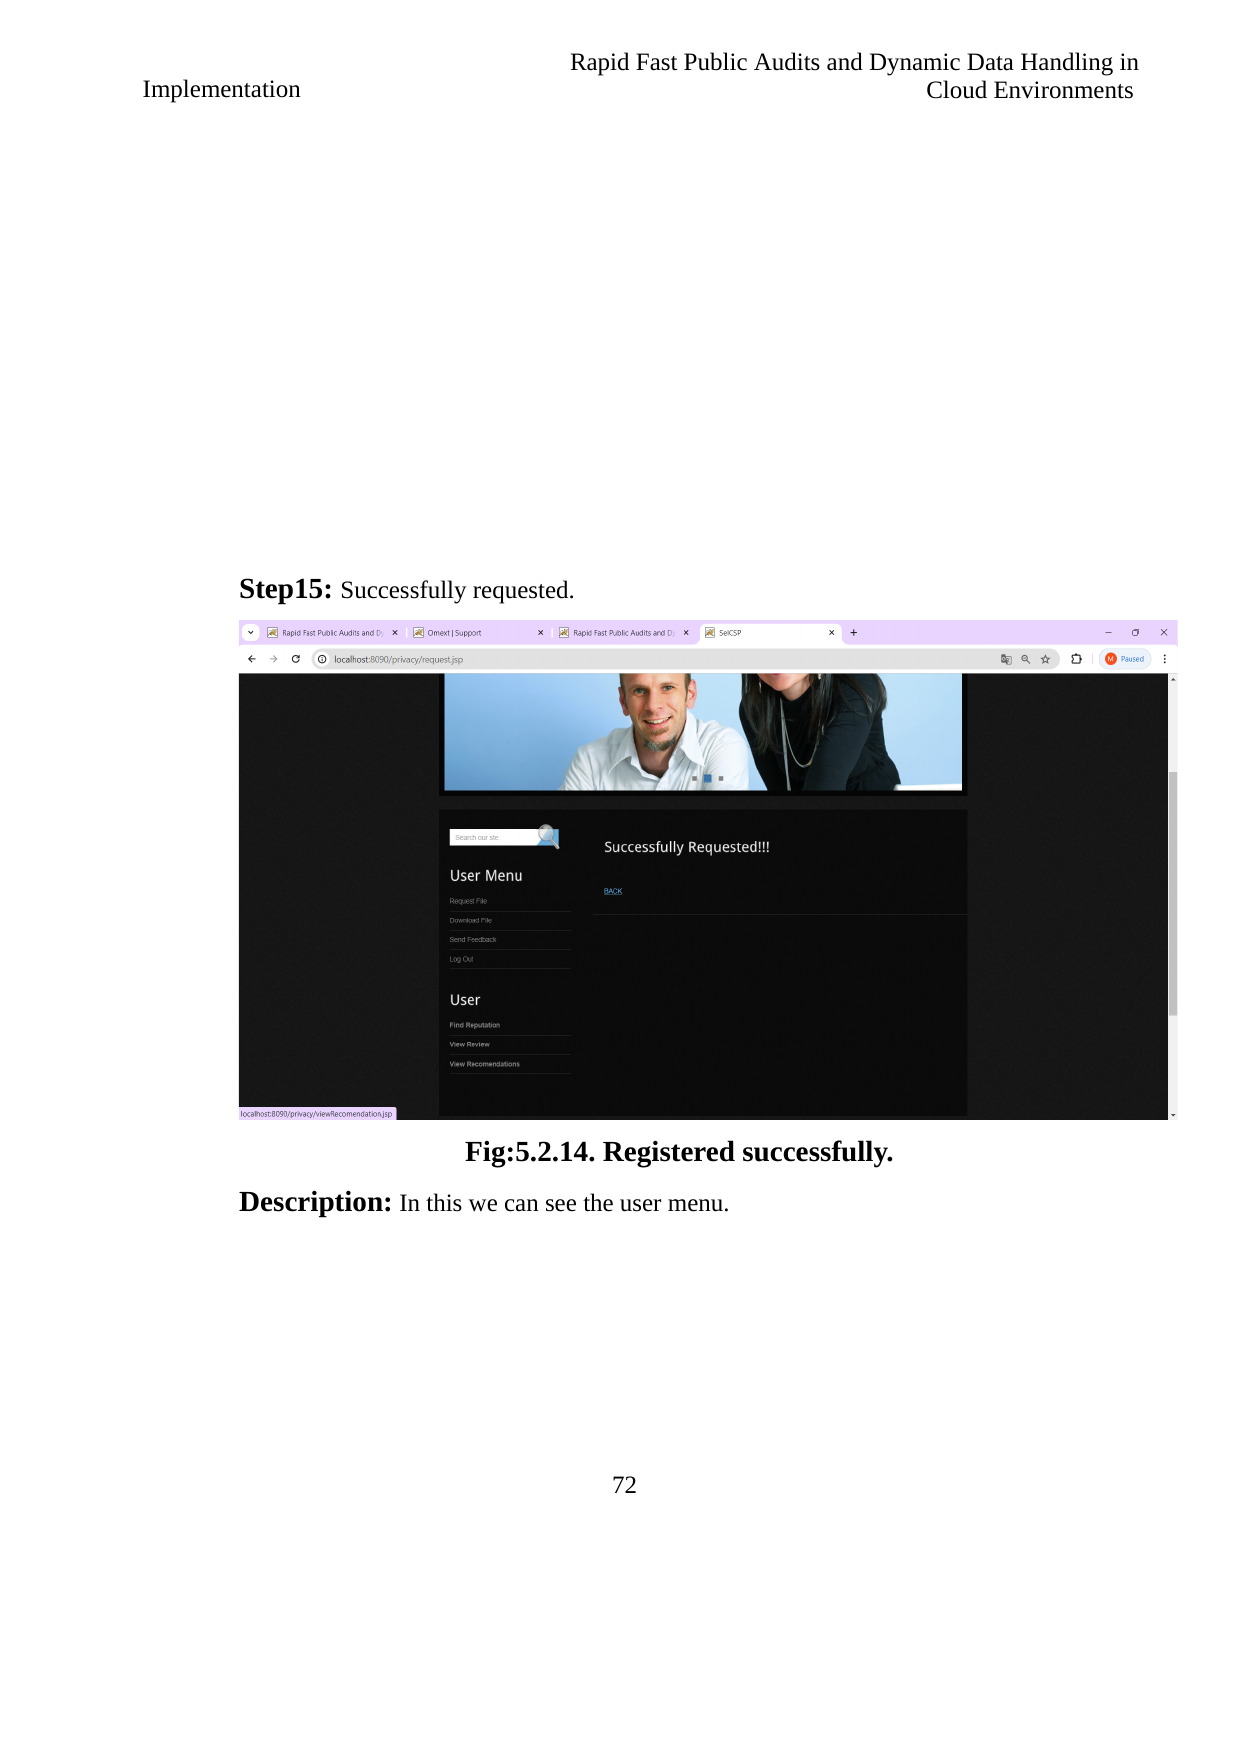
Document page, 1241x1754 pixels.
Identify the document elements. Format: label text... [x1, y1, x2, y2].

text Fig:5.2.14. Registered successfully. [239, 1134, 1090, 1167]
text Step15: Successfully requested. [239, 571, 1090, 604]
picture [238, 620, 1178, 1120]
text Description: In this we can see the user menu. [239, 1184, 1090, 1217]
